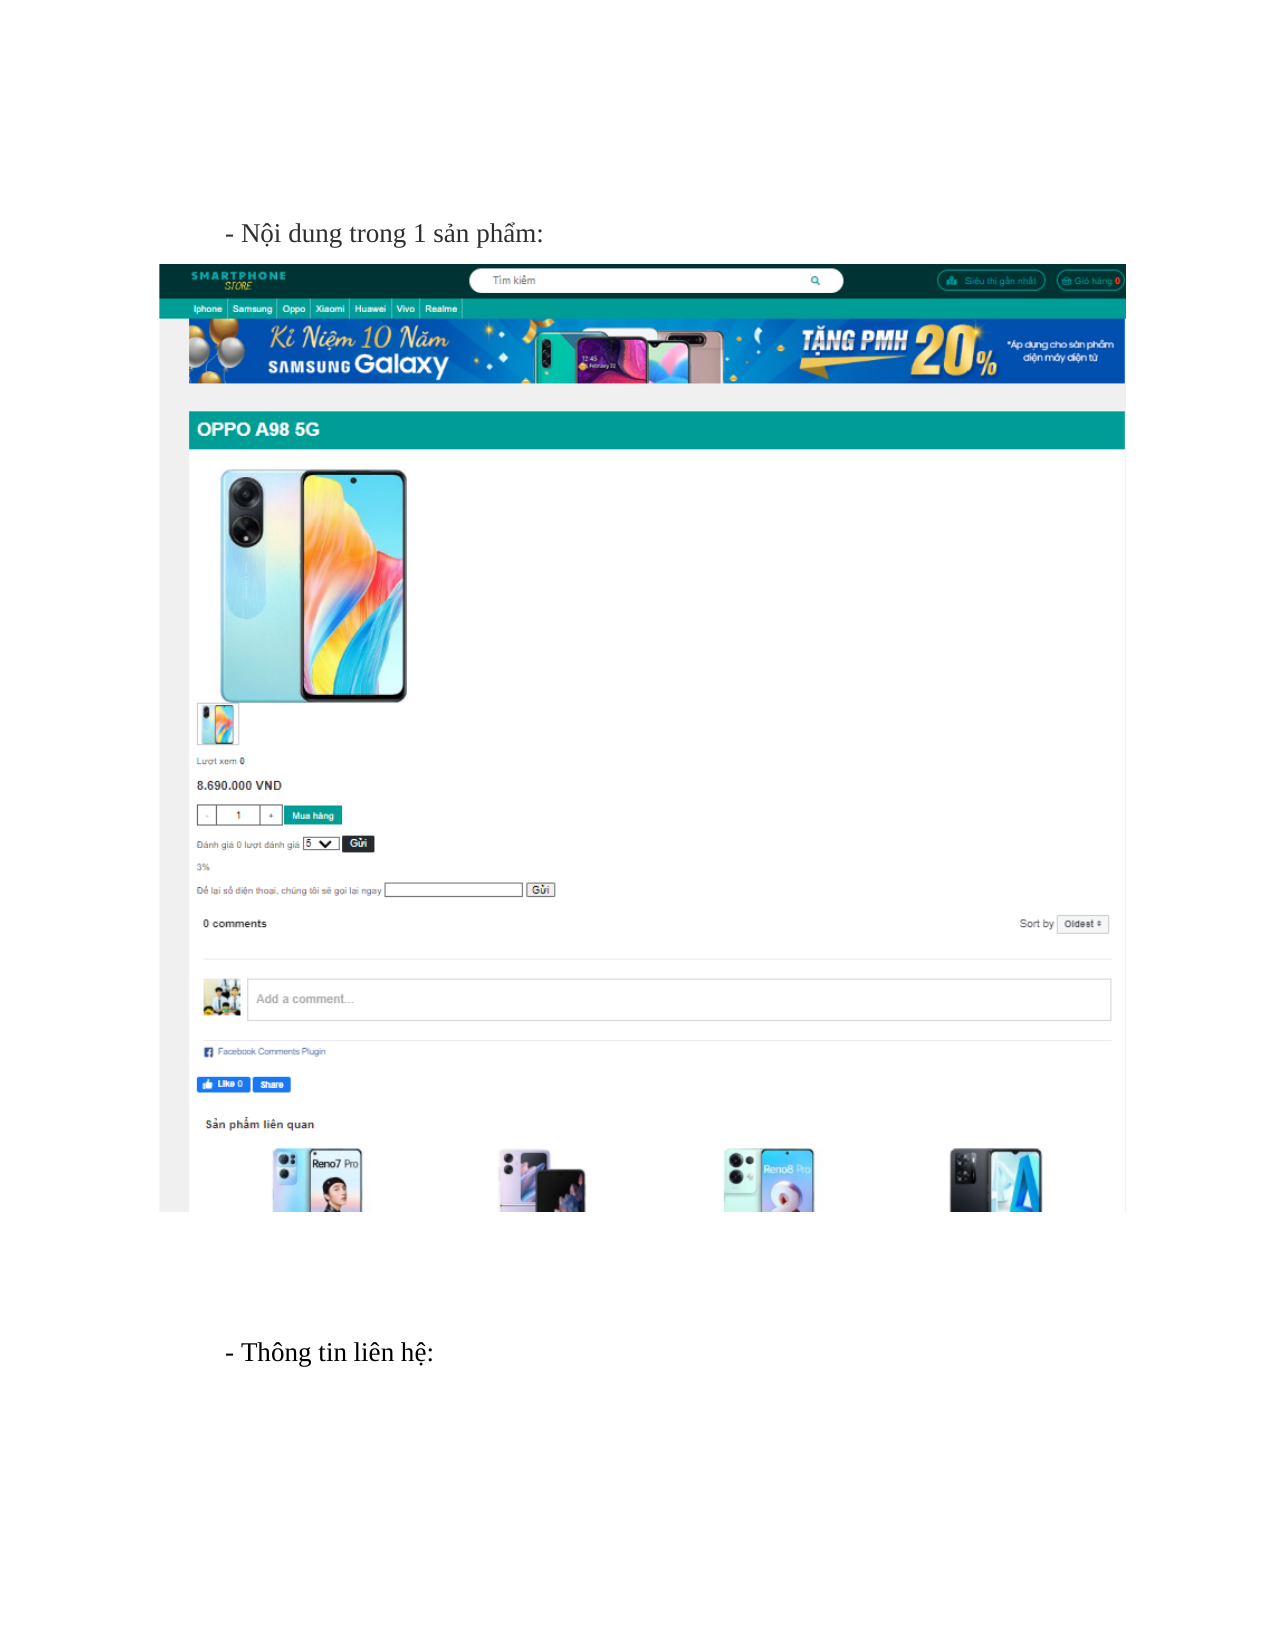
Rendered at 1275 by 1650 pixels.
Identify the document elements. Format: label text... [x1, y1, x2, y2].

list - Nội dung trong 1 sản phẩm: [225, 217, 1125, 249]
list - Thông tin liên hệ: [225, 1336, 1125, 1367]
picture [159, 264, 1126, 1212]
